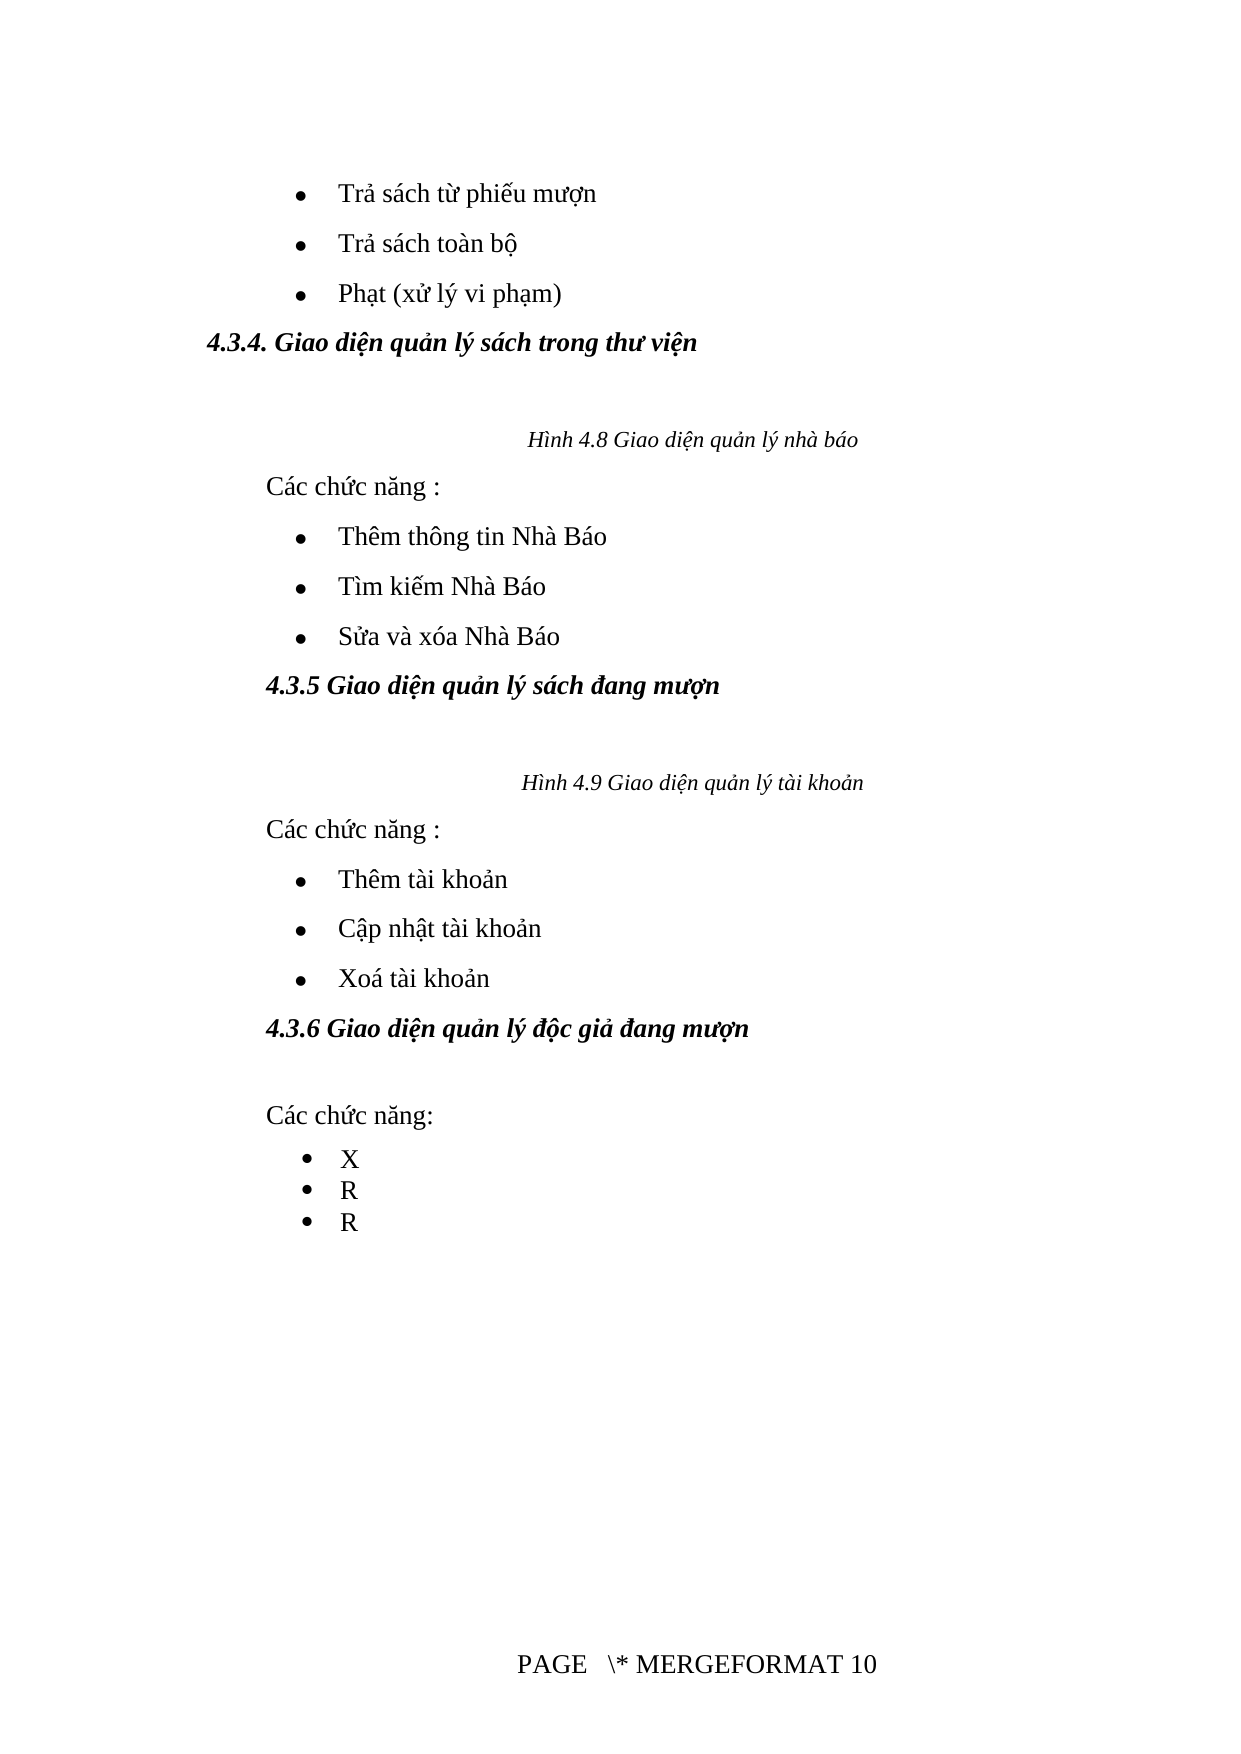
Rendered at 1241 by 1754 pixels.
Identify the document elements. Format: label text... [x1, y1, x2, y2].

subtitle 4.3.5 Giao diện quản lý sách đang mượn [207, 669, 1122, 701]
text Các chức năng : [207, 470, 1122, 501]
subtitle 4.3.6 Giao diện quản lý độc giả đang mượn [207, 1012, 1122, 1043]
text Hình 4.8 Giao diện quản lý nhà báo [207, 426, 1122, 452]
list Trả sách từ phiếu mượn [294, 177, 1122, 208]
list Sửa và xóa Nhà Báo [294, 619, 1122, 651]
list Xoá tài khoản [294, 962, 1122, 993]
list Cập nhật tài khoản [294, 913, 1122, 944]
list X [302, 1143, 1122, 1174]
text Hình 4.9 Giao diện quản lý tài khoản [207, 769, 1122, 795]
list R [302, 1206, 1122, 1237]
subtitle 4.3.4. Giao diện quản lý sách trong thư viện [207, 327, 1122, 358]
list R [302, 1174, 1122, 1206]
list Phạt (xử lý vi phạm) [294, 277, 1122, 308]
list Thêm thông tin Nhà Báo [294, 520, 1122, 551]
text Các chức năng: [207, 1099, 1122, 1131]
list Thêm tài khoản [294, 863, 1122, 894]
text Các chức năng : [207, 813, 1122, 844]
list Trả sách toàn bộ [294, 227, 1122, 258]
list Tìm kiếm Nhà Báo [294, 570, 1122, 601]
